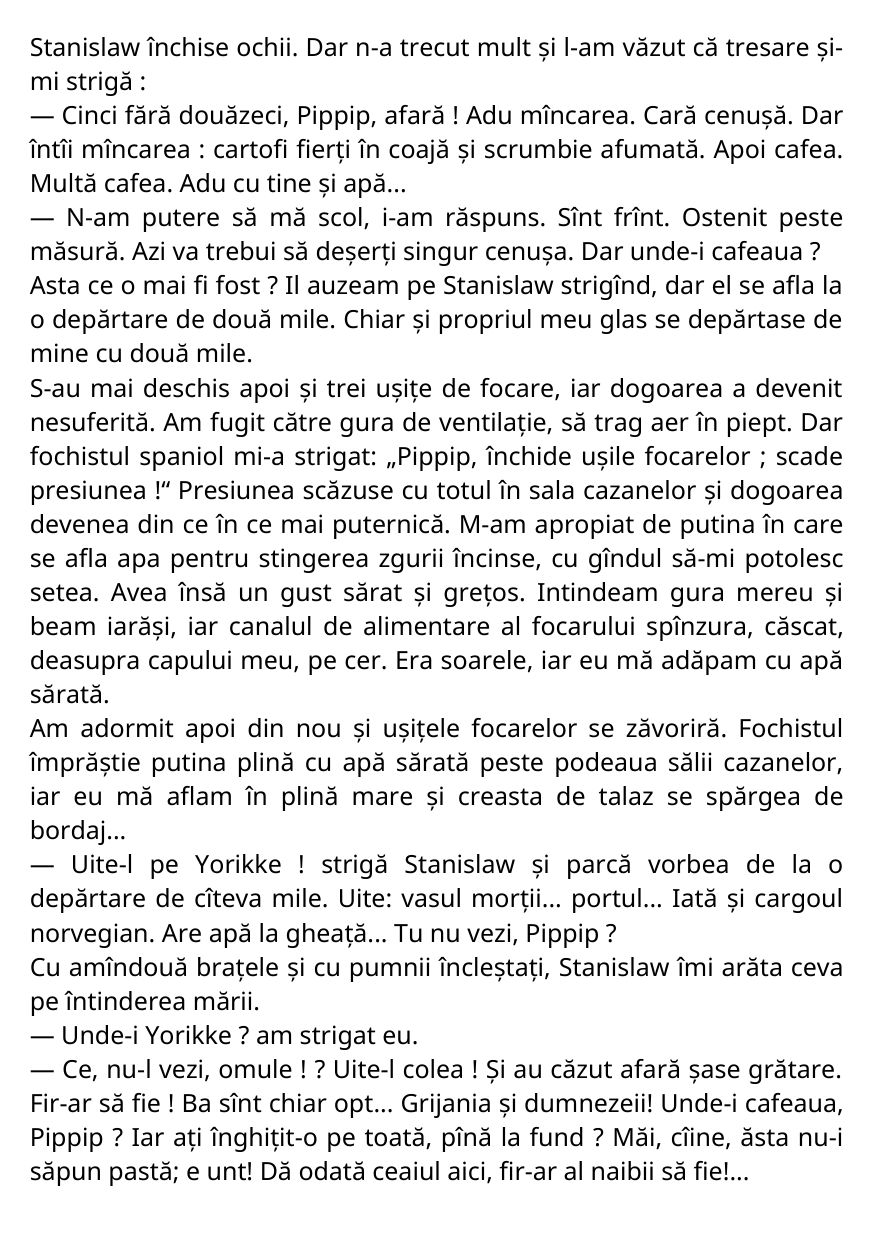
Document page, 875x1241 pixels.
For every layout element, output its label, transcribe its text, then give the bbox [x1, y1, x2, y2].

text — N-am putere să mă scol, i-am răspuns. Sînt frînt. Ostenit peste măsură. Azi va trebui să deşerţi singur cenuşa. Dar unde-i cafeaua ? [29, 200, 844, 268]
text — Cinci fără douăzeci, Pippip, afară ! Adu mîncarea. Cară cenuşă. Dar întîi mîncarea : cartofi fierţi în coajă şi scrumbie afumată. Apoi cafea. Multă cafea. Adu cu tine şi apă... [29, 98, 844, 200]
text Cu amîndouă braţele şi cu pumnii încleştaţi, Stanislaw îmi arăta ceva pe întinderea mării. [29, 949, 844, 1017]
text S-au mai deschis apoi şi trei uşiţe de focare, iar dogoarea a devenit nesuferită. Am fugit către gura de ventilaţie, să trag aer în piept. Dar fochistul spaniol mi-a strigat: „Pippip, închide uşile focarelor ; scade presiunea !“ Presiunea scăzuse cu totul în sala cazanelor şi dogoarea devenea din ce în ce mai puternică. M-am apropiat de putina în care se afla apa pentru stingerea zgurii încinse, cu gîndul să-mi potolesc setea. Avea însă un gust sărat şi greţos. Intindeam gura mereu şi beam iarăşi, iar canalul de alimentare al focarului spînzura, căscat, deasupra capului meu, pe cer. Era soarele, iar eu mă adăpam cu apă sărată. [29, 370, 844, 711]
text Am adormit apoi din nou şi uşiţele focarelor se zăvoriră. Fochistul împrăştie putina plină cu apă sărată peste podeaua sălii cazanelor, iar eu mă aflam în plină mare şi creasta de talaz se spărgea de bordaj... [29, 711, 844, 847]
text — Ce, nu-l vezi, omule ! ? Uite-l colea ! Şi au căzut afară şase grătare. Fir-ar să fie ! Ba sînt chiar opt... Grijania şi dumnezeii! Unde-i cafeaua, Pippip ? Iar aţi înghiţit-o pe toată, pînă la fund ? Măi, cîine, ăsta nu-i săpun pastă; e unt! Dă odată ceaiul aici, fir-ar al naibii să fie!... [29, 1051, 844, 1188]
text — Unde-i Yorikke ? am strigat eu. [29, 1017, 844, 1051]
text Asta ce o mai fi fost ? Il auzeam pe Stanislaw strigînd, dar el se afla la o depărtare de două mile. Chiar şi propriul meu glas se depărtase de mine cu două mile. [29, 268, 844, 370]
text — Uite-l pe Yorikke ! strigă Stanislaw şi parcă vorbea de la o depărtare de cîteva mile. Uite: vasul morţii... portul... Iată şi cargoul norvegian. Are apă la gheaţă... Tu nu vezi, Pippip ? [29, 847, 844, 949]
text Stanislaw închise ochii. Dar n-a trecut mult şi l-am văzut că tresare şi-mi strigă : [29, 29, 844, 98]
